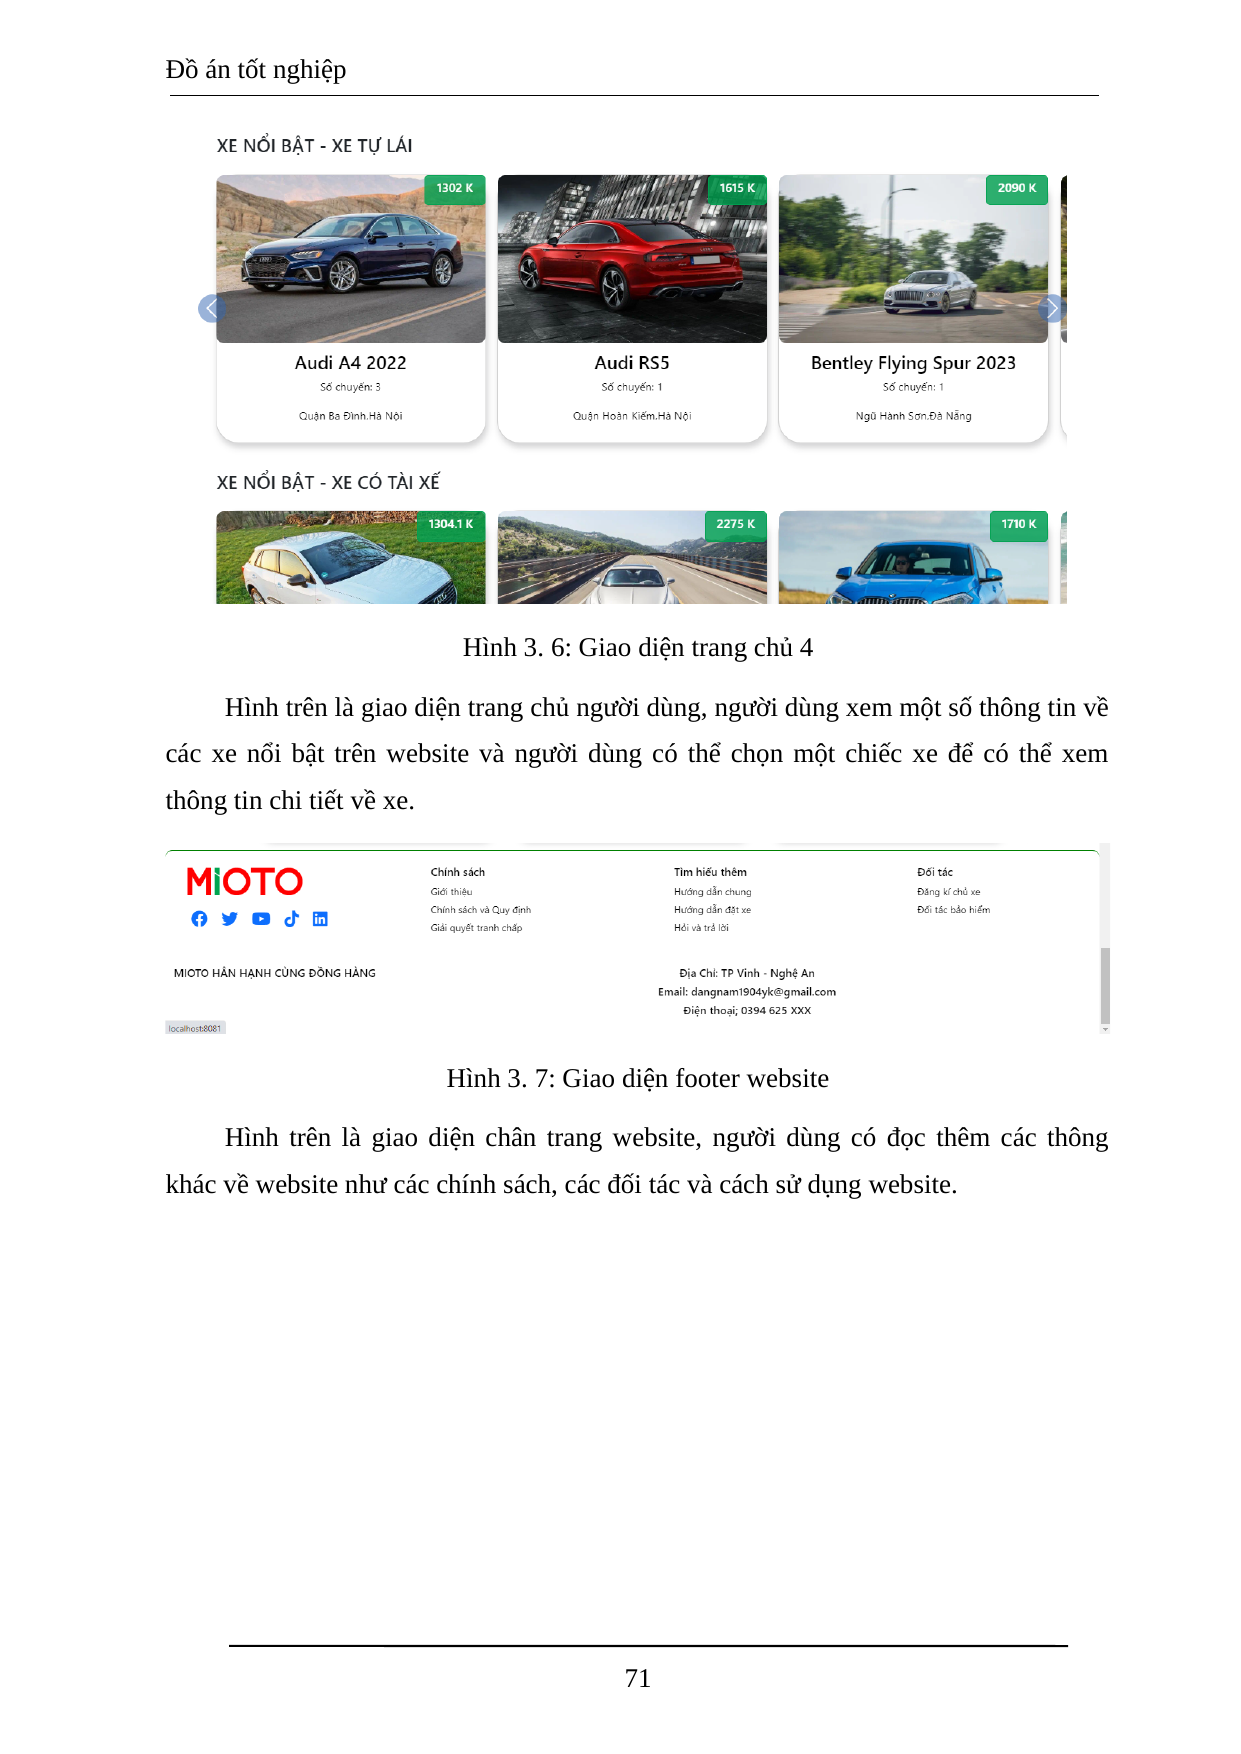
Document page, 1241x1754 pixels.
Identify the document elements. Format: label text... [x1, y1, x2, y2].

text Hình trên là giao diện chân trang website, người dùng có đọc thêm các thông khác về website như các chính sách, các đối tác và cách sử dụng website. [165, 1121, 1110, 1199]
text Hình trên là giao diện trang chủ người dùng, người dùng xem một số thông tin về các xe nổi bật trên website và người dùng có thể chọn một chiếc xe để có thể xem thông tin chi tiết về xe. [165, 691, 1110, 815]
picture [165, 843, 1111, 1034]
picture [165, 130, 1111, 604]
